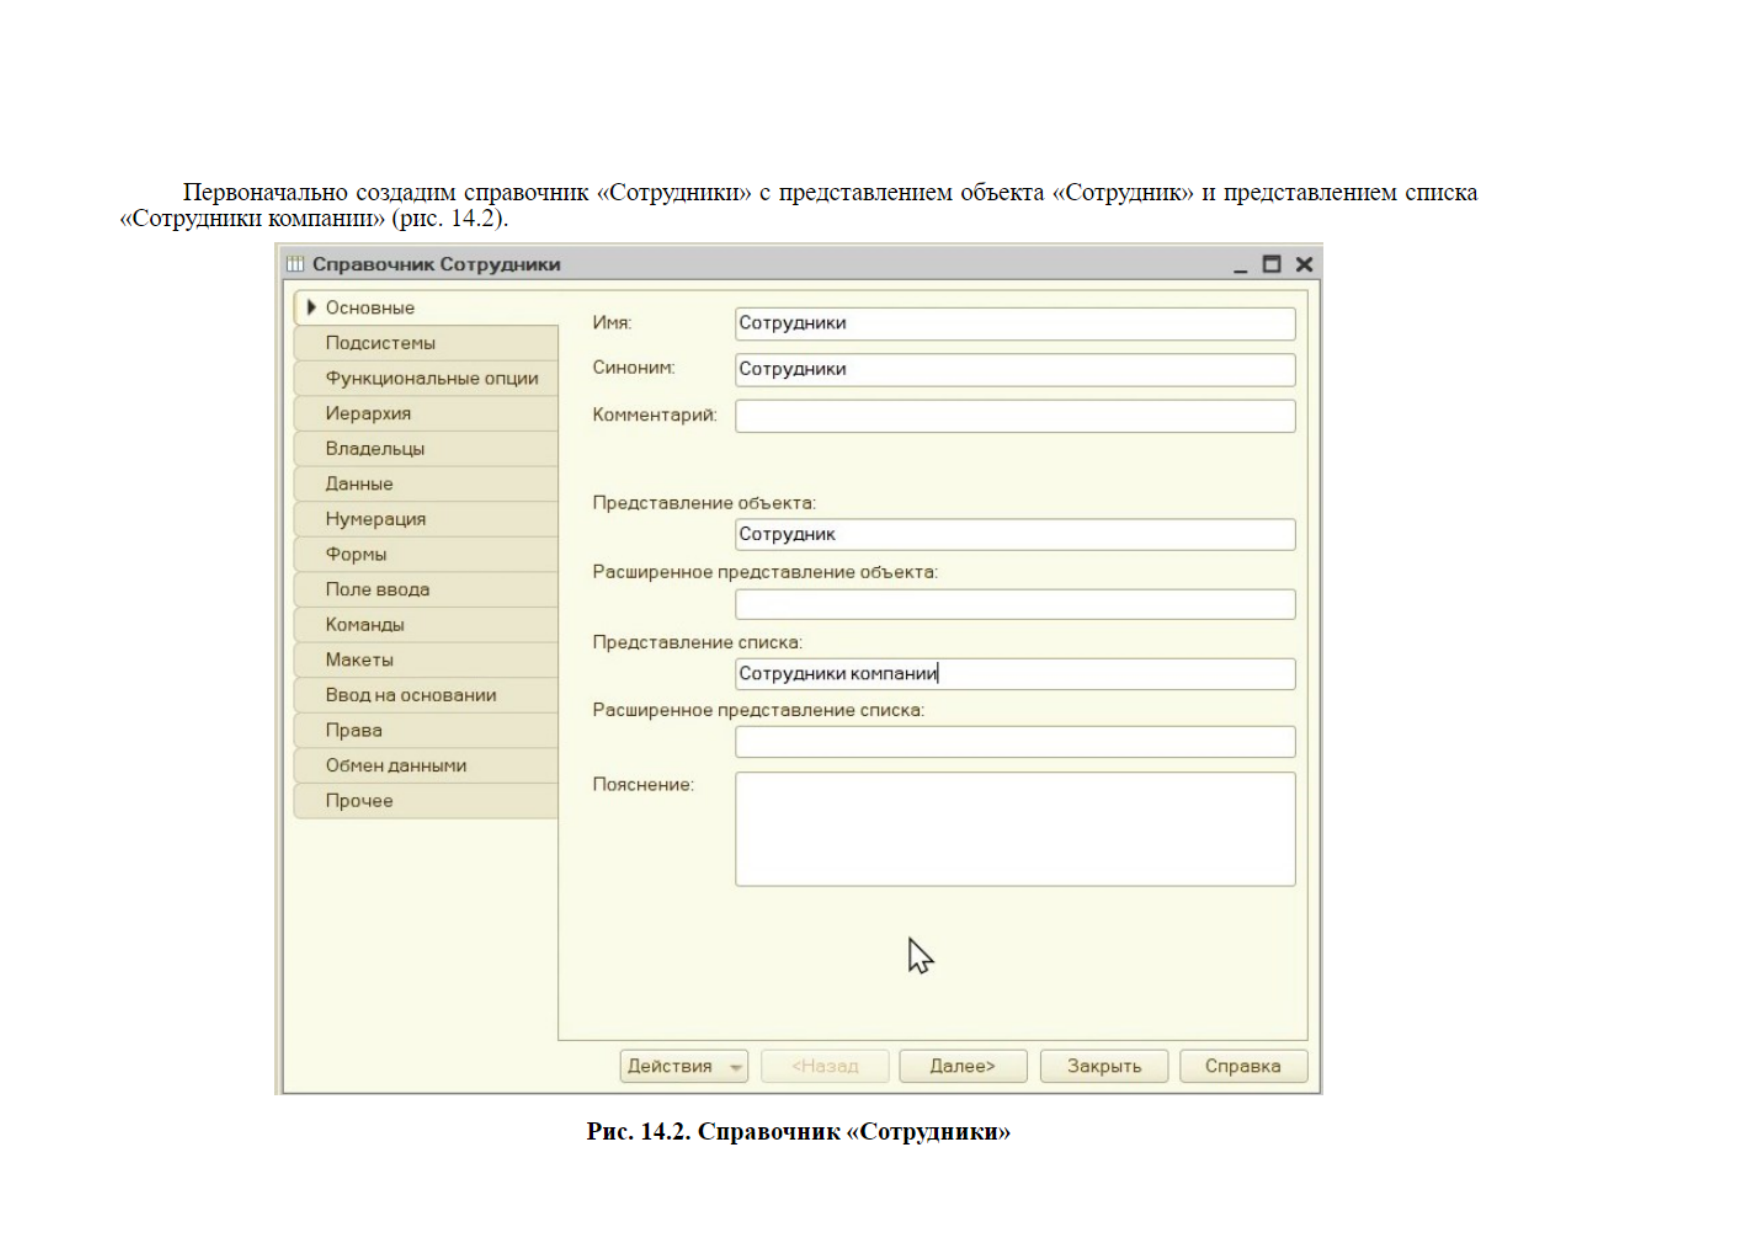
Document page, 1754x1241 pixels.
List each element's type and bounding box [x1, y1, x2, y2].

picture [118, 177, 1491, 1152]
